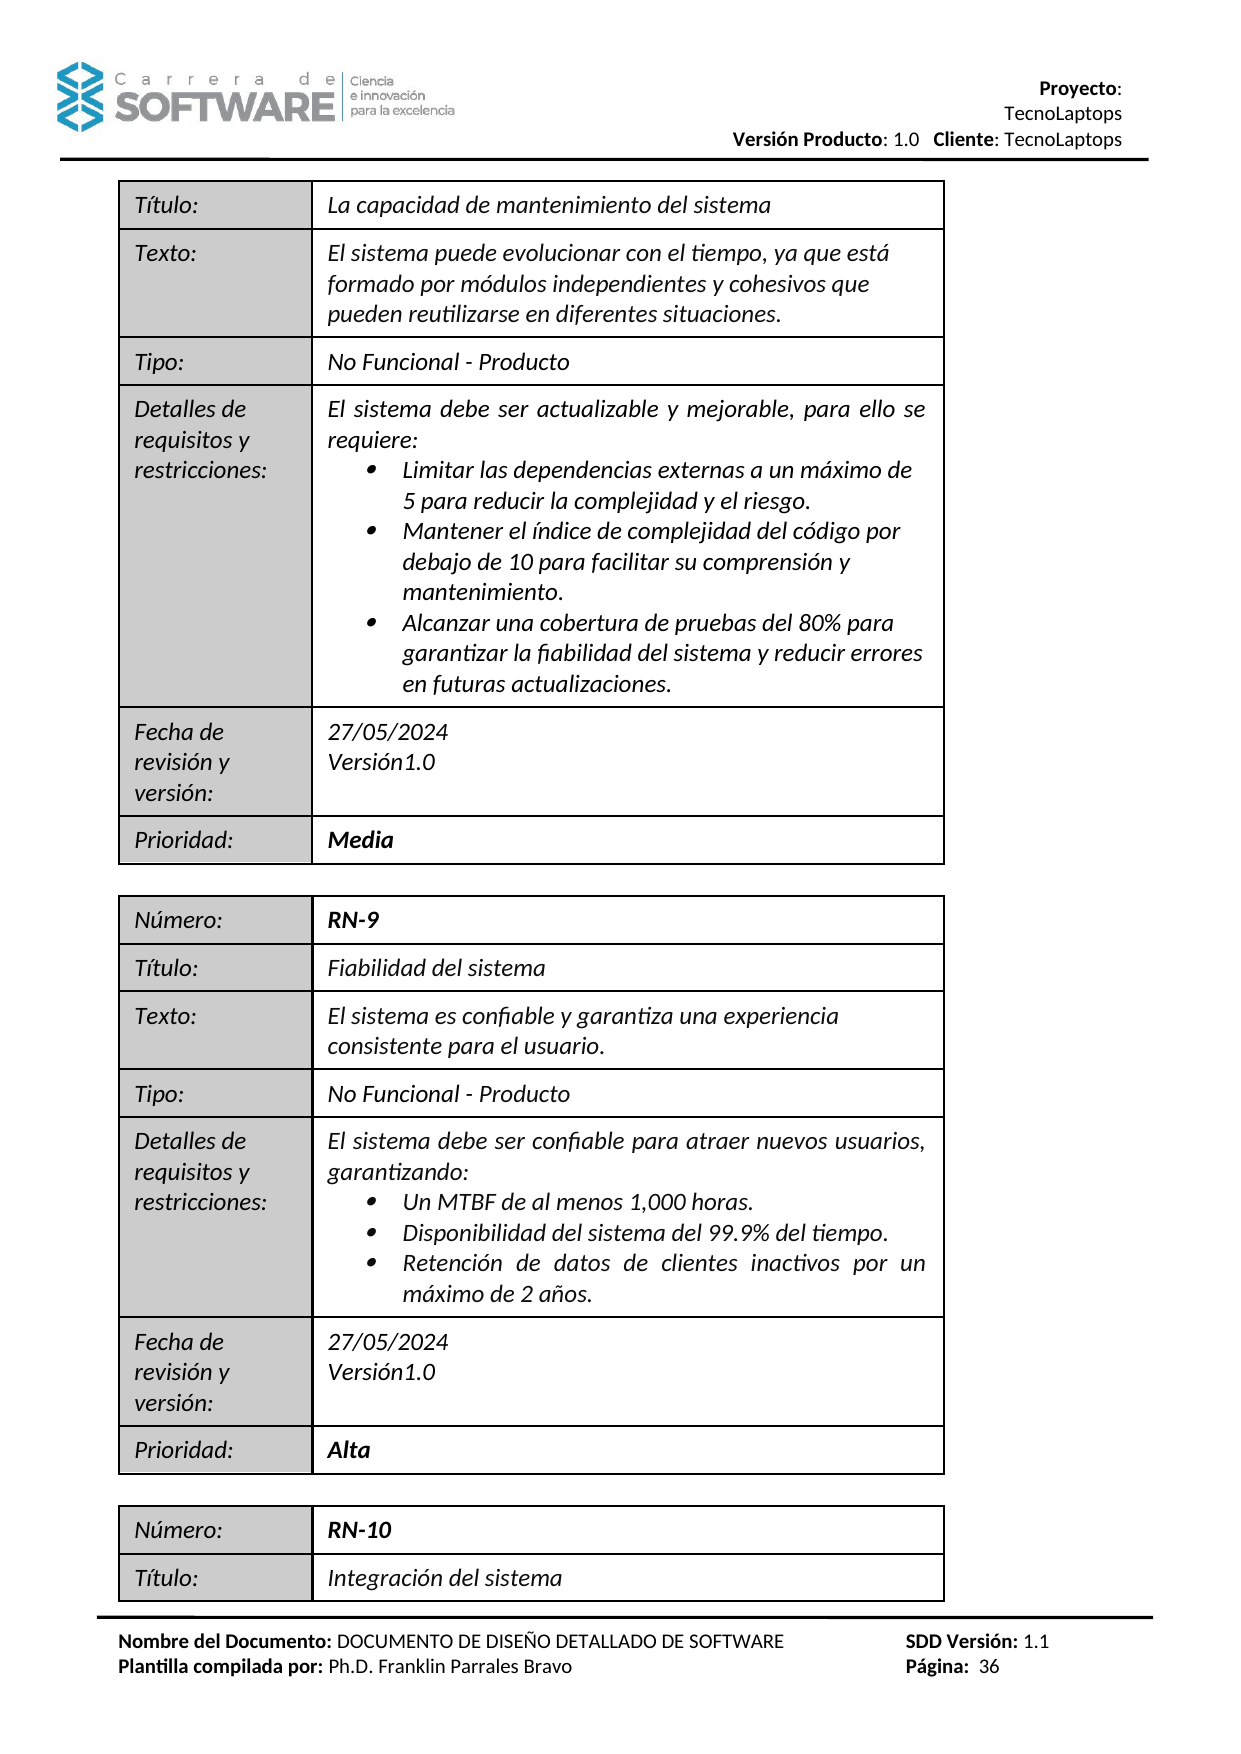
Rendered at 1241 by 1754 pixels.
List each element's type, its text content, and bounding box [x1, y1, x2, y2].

table_cell Prioridad: [120, 1427, 311, 1472]
table_cell Tipo: [120, 338, 311, 384]
table_cell 27/05/2024 Versión1.0 [313, 708, 943, 815]
table_cell Detalles de requisitos y restricciones: [120, 1118, 311, 1316]
table_cell El sistema debe ser actualizable y mejorable, para ello se requiere: Limitar las dependencias externas a un máximo de 5 para reducir la complejidad y el riesgo. Mantener el índice de complejidad del código por debajo de 10 para facilitar su comprensión y mantenimiento. Alcanzar una cobertura de pruebas del 80% para garantizar la fiabilidad del sistema y reducir errores en futuras actualizaciones. [313, 386, 943, 706]
picture [46, 46, 461, 154]
table_cell Título: [120, 182, 311, 228]
table_cell Integración del sistema [314, 1555, 943, 1600]
table_cell Texto: [120, 230, 311, 336]
table_cell El sistema debe ser confiable para atraer nuevos usuarios, garantizando: Un MTBF de al menos 1,000 horas. Disponibilidad del sistema del 99.9% del tiempo. Retención de datos de clientes inactivos por un máximo de 2 años. [314, 1118, 943, 1316]
table_header RN-9 [314, 897, 943, 943]
table_cell No Funcional - Producto [313, 338, 943, 384]
table_cell No Funcional - Producto [314, 1070, 943, 1116]
table_cell El sistema es confiable y garantiza una experiencia consistente para el usuario. [314, 992, 943, 1068]
table_header RN-10 [314, 1507, 943, 1553]
table_cell Fiabilidad del sistema [314, 945, 943, 990]
table_cell 27/05/2024 Versión1.0 [314, 1318, 943, 1425]
table_cell Tipo: [120, 1070, 311, 1116]
table_cell Alta [314, 1427, 943, 1472]
table_cell Título: [120, 945, 311, 990]
table_cell La capacidad de mantenimiento del sistema [313, 182, 943, 228]
table_header Número: [120, 897, 311, 943]
table_header Número: [120, 1507, 311, 1553]
table_cell Fecha de revisión y versión: [120, 1318, 311, 1425]
table_cell Título: [120, 1555, 311, 1600]
table_cell El sistema puede evolucionar con el tiempo, ya que está formado por módulos independientes y cohesivos que pueden reutilizarse en diferentes situaciones. [313, 230, 943, 336]
table_cell Detalles de requisitos y restricciones: [120, 386, 311, 706]
table_cell Media [313, 817, 943, 862]
table_cell Texto: [120, 992, 311, 1068]
table_cell Fecha de revisión y versión: [120, 708, 311, 815]
table_cell Prioridad: [120, 817, 311, 862]
